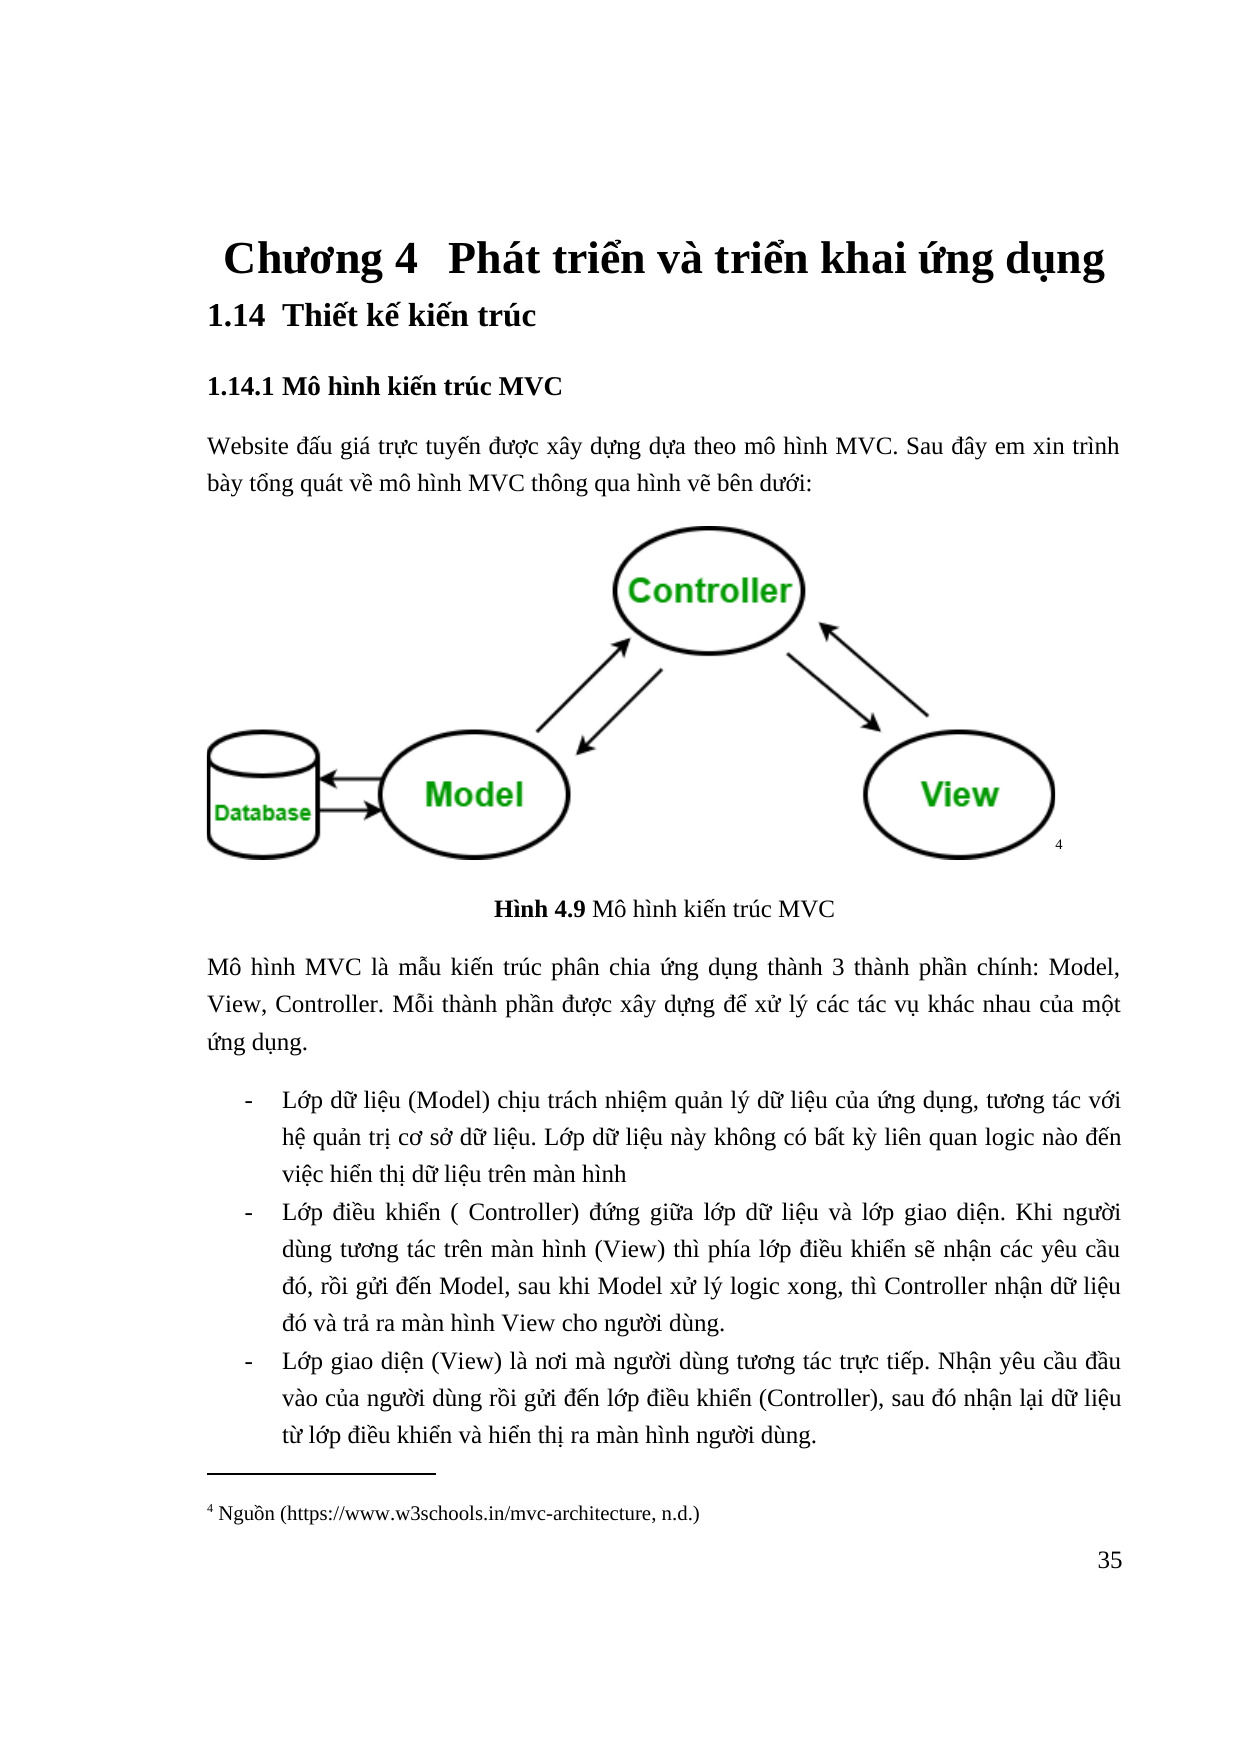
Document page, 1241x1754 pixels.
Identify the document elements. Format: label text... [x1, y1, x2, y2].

subtitle Phát triển và triển khai ứng dụng [224, 231, 1105, 283]
subtitle Mô hình kiến trúc MVC [207, 370, 1122, 401]
text Mô hình MVC là mẫu kiến trúc phân chia ứng dụng thành 3 thành phần chính: Model, View, Controller. Mỗi thành phần được xây dựng để xử lý các tác vụ khác nhau của một ứng dụng. [207, 952, 1122, 1055]
subtitle Thiết kế kiến trúc [207, 118, 1122, 333]
text Website đấu giá trực tuyến được xây dựng dựa theo mô hình MVC. Sau đây em xin trình bày tổng quát về mô hình MVC thông qua hình vẽ bên dưới: [207, 431, 1122, 497]
list Lớp điều khiển ( Controller) đứng giữa lớp dữ liệu và lớp giao diện. Khi người dùng tương tác trên màn hình (View) thì phía lớp điều khiển sẽ nhận các yêu cầu đó, rồi gửi đến Model, sau khi Model xử lý logic xong, thì Controller nhận dữ liệu đó và trả ra màn hình View cho người dùng. [244, 1197, 1122, 1337]
list Lớp giao diện (View) là nơi mà người dùng tương tác trực tiếp. Nhận yêu cầu đầu vào của người dùng rồi gửi đến lớp điều khiển (Controller), sau đó nhận lại dữ liệu từ lớp điều khiển và hiển thị ra màn hình người dùng. [244, 1346, 1122, 1449]
picture [206, 526, 1056, 860]
list Lớp dữ liệu (Model) chịu trách nhiệm quản lý dữ liệu của ứng dụng, tương tác với hệ quản trị cơ sở dữ liệu. Lớp dữ liệu này không có bất kỳ liên quan logic nào đến việc hiển thị dữ liệu trên màn hình [244, 1085, 1122, 1188]
